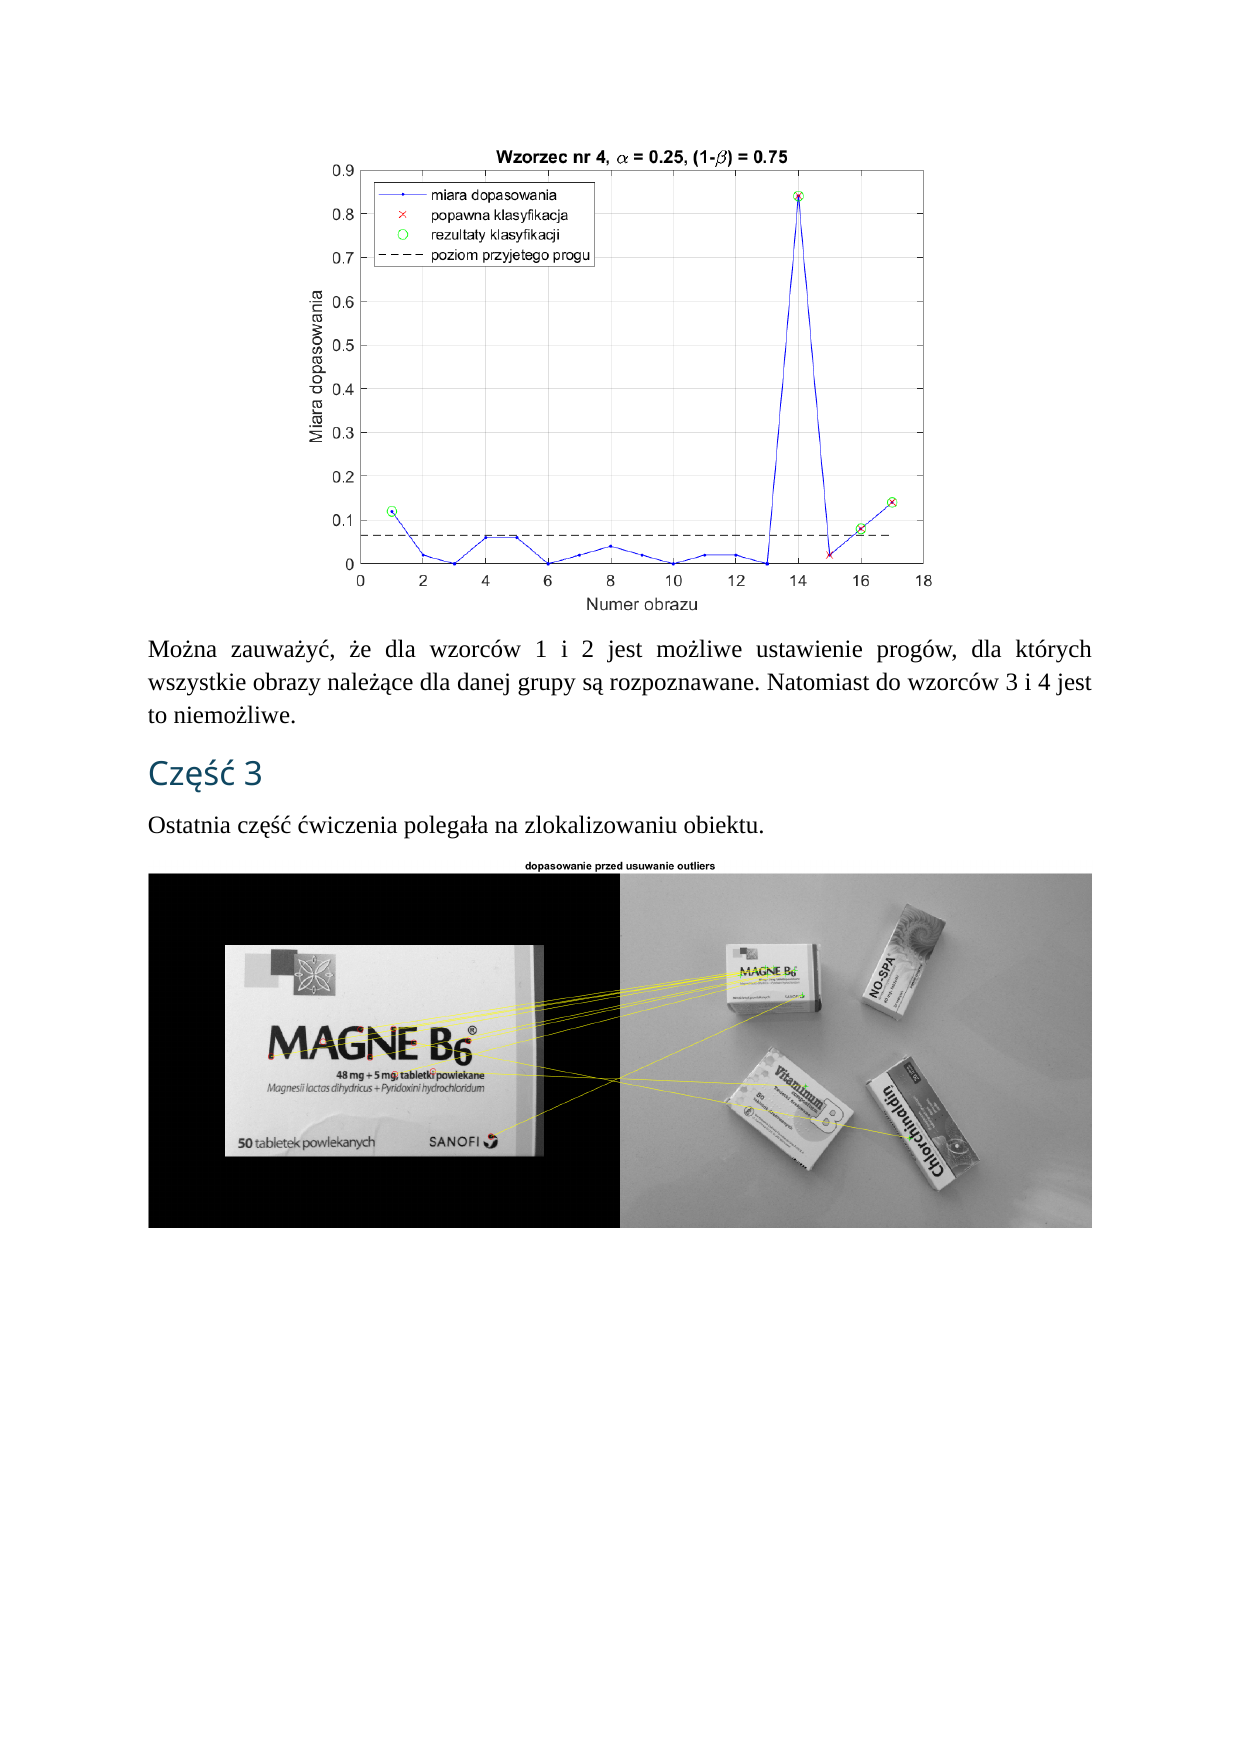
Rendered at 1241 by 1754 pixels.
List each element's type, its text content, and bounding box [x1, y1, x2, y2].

subtitle Część 3 [148, 750, 1093, 795]
text Można zauważyć, że dla wzorców 1 i 2 jest możliwe ustawienie progów, dla których wszystkie obrazy należące dla danej grupy są rozpoznawane. Natomiast do wzorców 3 i 4 jest to niemożliwe. [148, 634, 1093, 729]
picture [307, 147, 934, 613]
text Ostatnia część ćwiczenia polegała na zlokalizowaniu obiektu. [148, 811, 1093, 839]
picture [147, 860, 1093, 1229]
